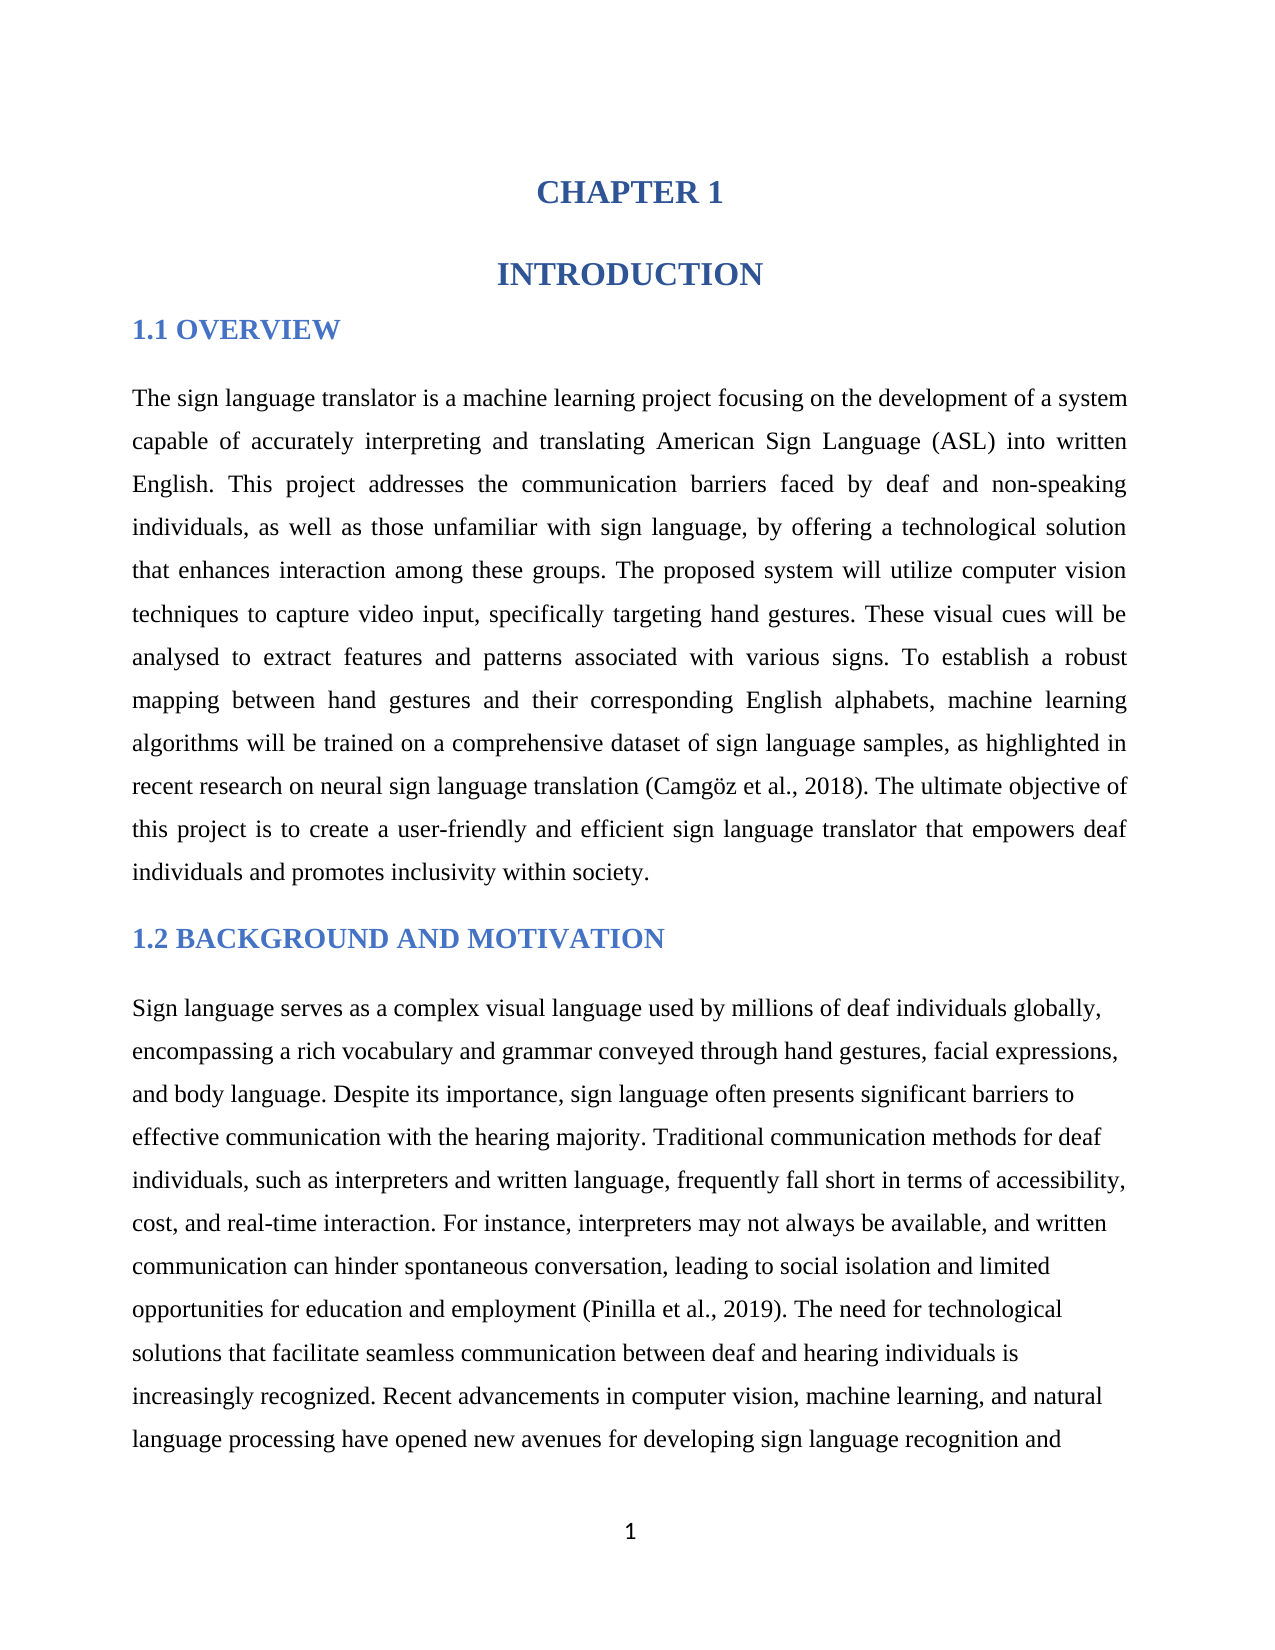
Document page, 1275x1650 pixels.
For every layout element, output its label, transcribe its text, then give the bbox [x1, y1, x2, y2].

subtitle 1.2 BACKGROUND AND MOTIVATION [132, 921, 1128, 955]
text The sign language translator is a machine learning project focusing on the development of a system capable of accurately interpreting and translating American Sign Language (ASL) into written English. This project addresses the communication barriers faced by deaf and non-speaking individuals, as well as those unfamiliar with sign language, by offering a technological solution that enhances interaction among these groups. The proposed system will utilize computer vision techniques to capture video input, specifically targeting hand gestures. These visual cues will be analysed to extract features and patterns associated with various signs. To establish a robust mapping between hand gestures and their corresponding English alphabets, machine learning algorithms will be trained on a comprehensive dataset of sign language samples, as highlighted in recent research on neural sign language translation (Camgöz et al., 2018). The ultimate objective of this project is to create a user-friendly and efficient sign language translator that empowers deaf individuals and promotes inclusivity within society. [132, 383, 1128, 886]
subtitle CHAPTER 1 [132, 172, 1128, 210]
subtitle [132, 993, 1128, 1453]
subtitle INTRODUCTION [132, 254, 1128, 293]
subtitle 1.1 OVERVIEW [132, 312, 1128, 346]
